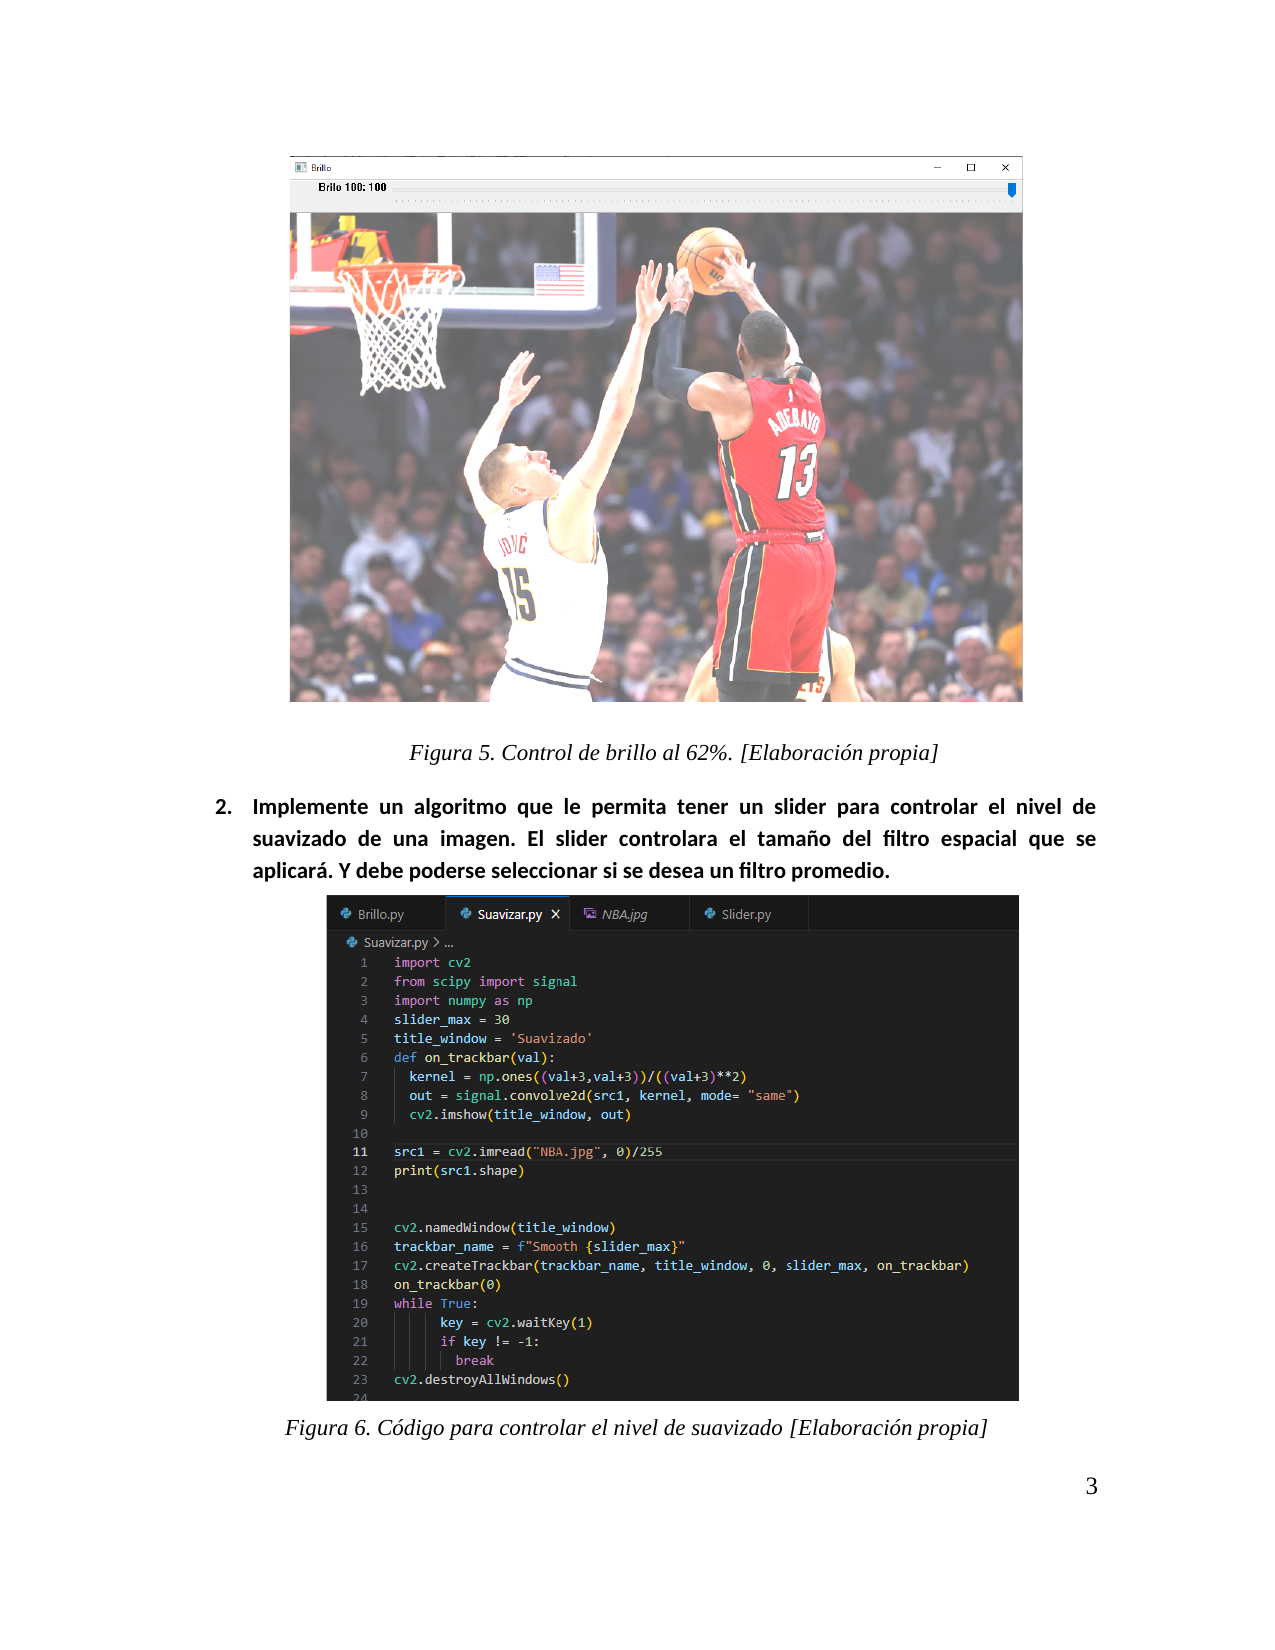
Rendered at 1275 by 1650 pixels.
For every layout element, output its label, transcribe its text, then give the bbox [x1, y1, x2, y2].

list Implemente un algoritmo que le permita tener un slider para controlar el nivel de suavizado de una imagen. El slider controlara el tamaño del filtro espacial que se aplicará. Y debe poderse seleccionar si se desea un filtro promedio. [215, 792, 1098, 884]
text Figura 5. Control de brillo al 62%. [Elaboración propia] [177, 739, 1098, 766]
text Figura 6. Código para controlar el nivel de suavizado [Elaboración propia] [177, 1414, 1098, 1440]
picture [289, 156, 1023, 702]
picture [326, 895, 1019, 1401]
